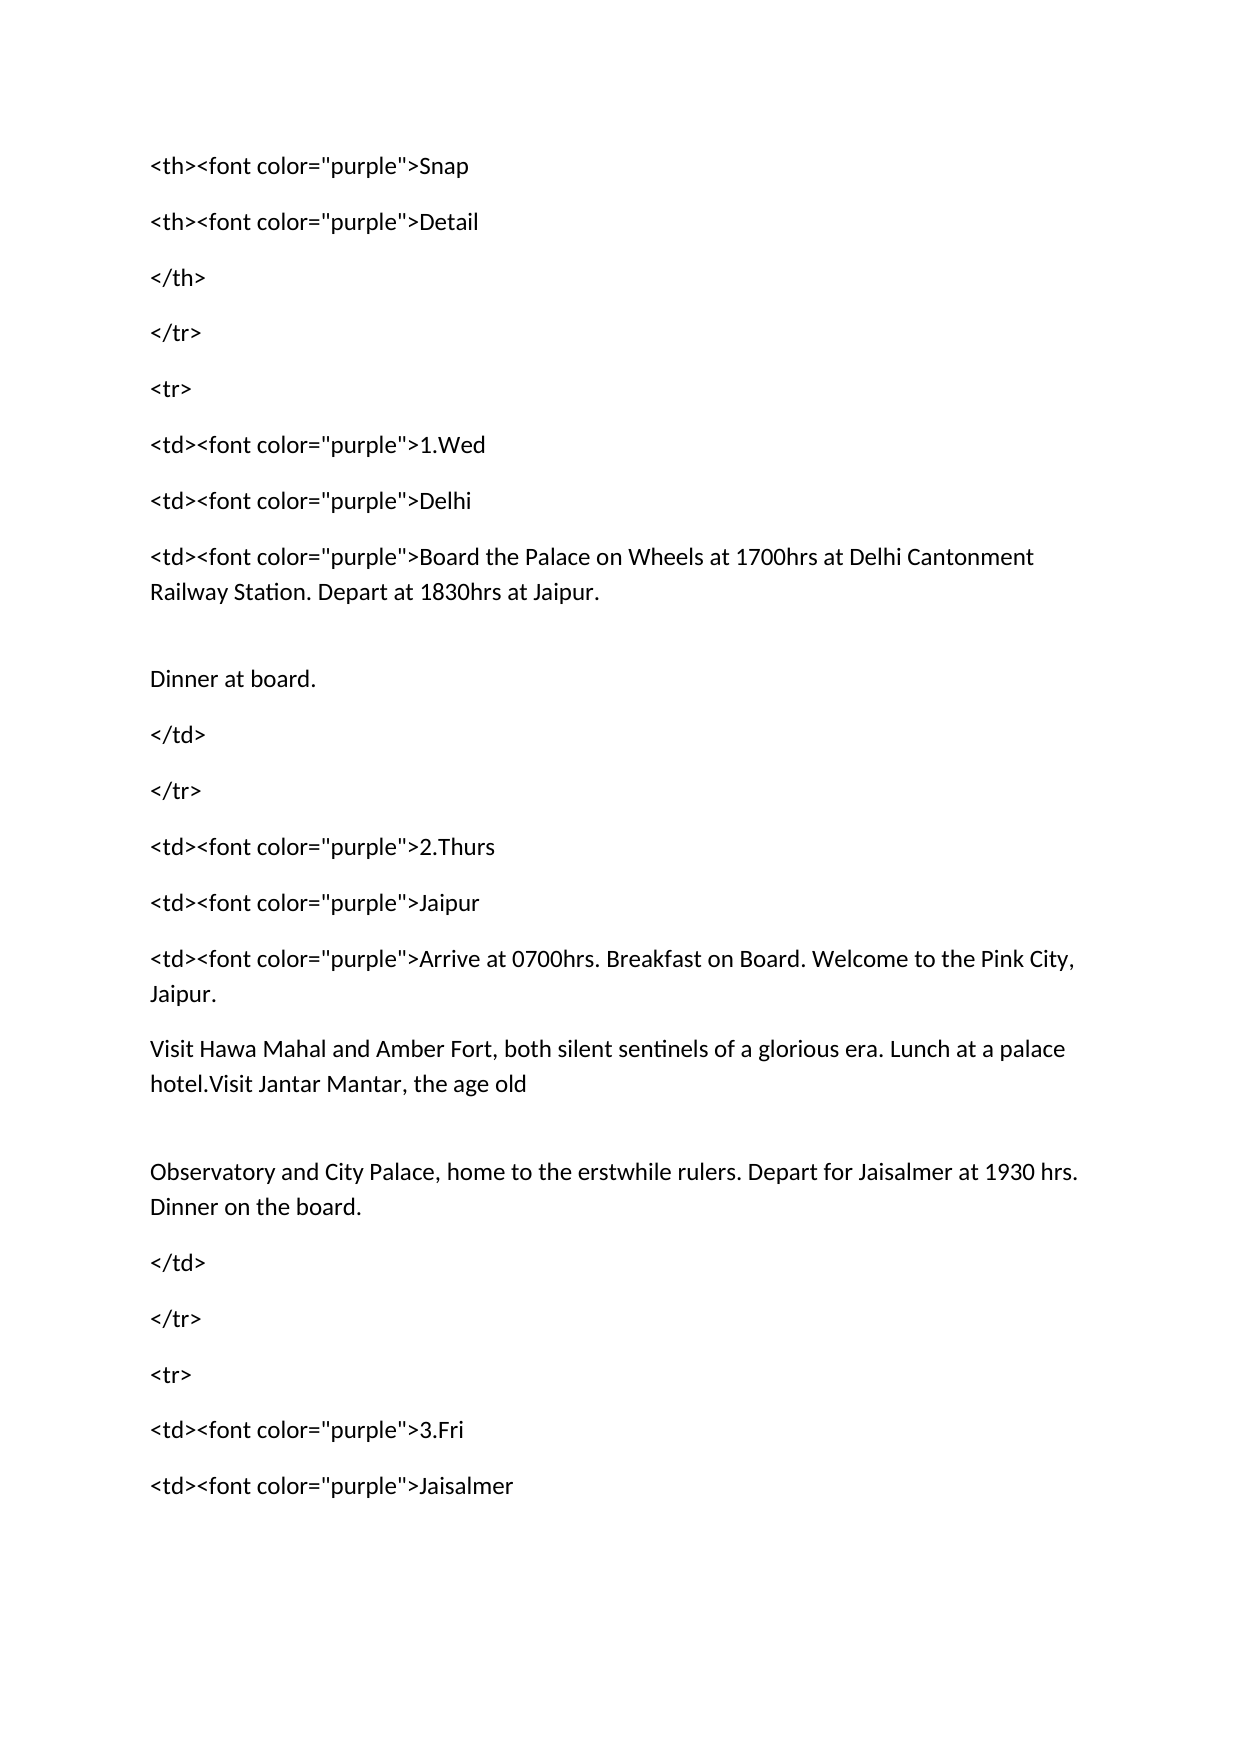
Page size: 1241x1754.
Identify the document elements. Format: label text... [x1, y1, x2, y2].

text <td><font color="purple">1.Wed [150, 429, 1090, 460]
text <td><font color="purple">Board the Palace on Wheels at 1700hrs at Delhi Cantonment Railway Station. Depart at 1830hrs at Jaipur. [150, 541, 1090, 638]
text <tr> [150, 373, 1090, 404]
text </tr> [150, 775, 1090, 806]
text <td><font color="purple">Arrive at 0700hrs. Breakfast on Board. Welcome to the Pink City, Jaipur. [150, 943, 1090, 1008]
text Dinner at board. [150, 663, 1090, 694]
text <td><font color="purple">Delhi [150, 485, 1090, 516]
text </td> [150, 719, 1090, 750]
text </tr> [150, 317, 1090, 348]
text <th><font color="purple">Snap [150, 150, 1090, 181]
text <td><font color="purple">Jaipur [150, 887, 1090, 917]
text <tr> [150, 1359, 1090, 1389]
text <td><font color="purple">3.Fri [150, 1414, 1090, 1445]
text Visit Hawa Mahal and Amber Fort, both silent sentinels of a glorious era. Lunch at a palace hotel.Visit Jantar Mantar, the age old [150, 1033, 1090, 1131]
text </td> [150, 1247, 1090, 1278]
text <th><font color="purple">Detail [150, 206, 1090, 236]
text <td><font color="purple">Jaisalmer [150, 1470, 1090, 1501]
text </th> [150, 262, 1090, 292]
text <td><font color="purple">2.Thurs [150, 831, 1090, 862]
text </tr> [150, 1303, 1090, 1333]
text Observatory and City Palace, home to the erstwhile rulers. Depart for Jaisalmer at 1930 hrs. Dinner on the board. [150, 1156, 1090, 1222]
